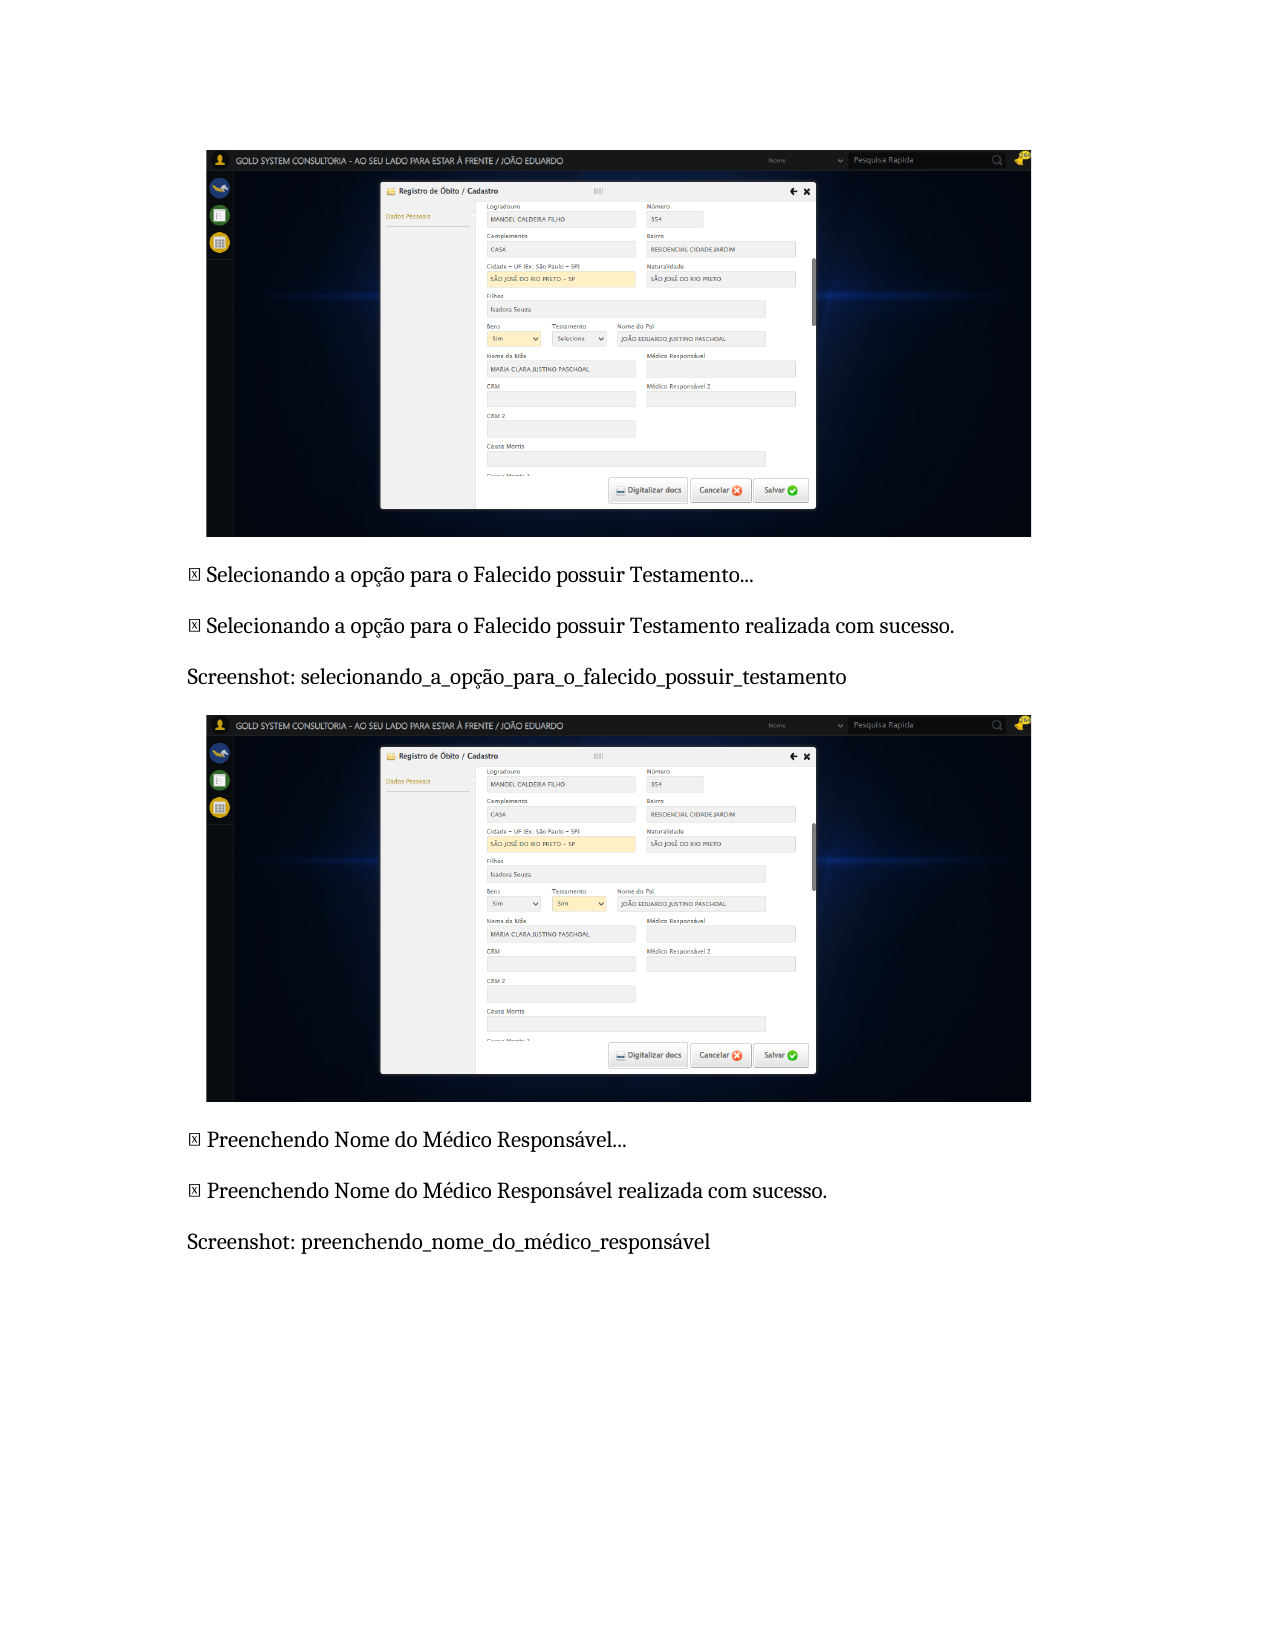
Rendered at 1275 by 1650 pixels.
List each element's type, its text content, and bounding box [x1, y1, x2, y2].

text 🔄 Preenchendo Nome do Médico Responsável... [187, 1127, 1087, 1153]
text Screenshot: selecionando_a_opção_para_o_falecido_possuir_testamento [187, 664, 1087, 690]
picture [206, 150, 1032, 537]
text ✅ Selecionando a opção para o Falecido possuir Testamento realizada com sucesso. [187, 613, 1087, 639]
text Screenshot: preenchendo_nome_do_médico_responsável [187, 1229, 1087, 1255]
text ✅ Preenchendo Nome do Médico Responsável realizada com sucesso. [187, 1178, 1087, 1204]
text 🔄 Selecionando a opção para o Falecido possuir Testamento... [187, 562, 1087, 588]
picture [206, 715, 1032, 1102]
